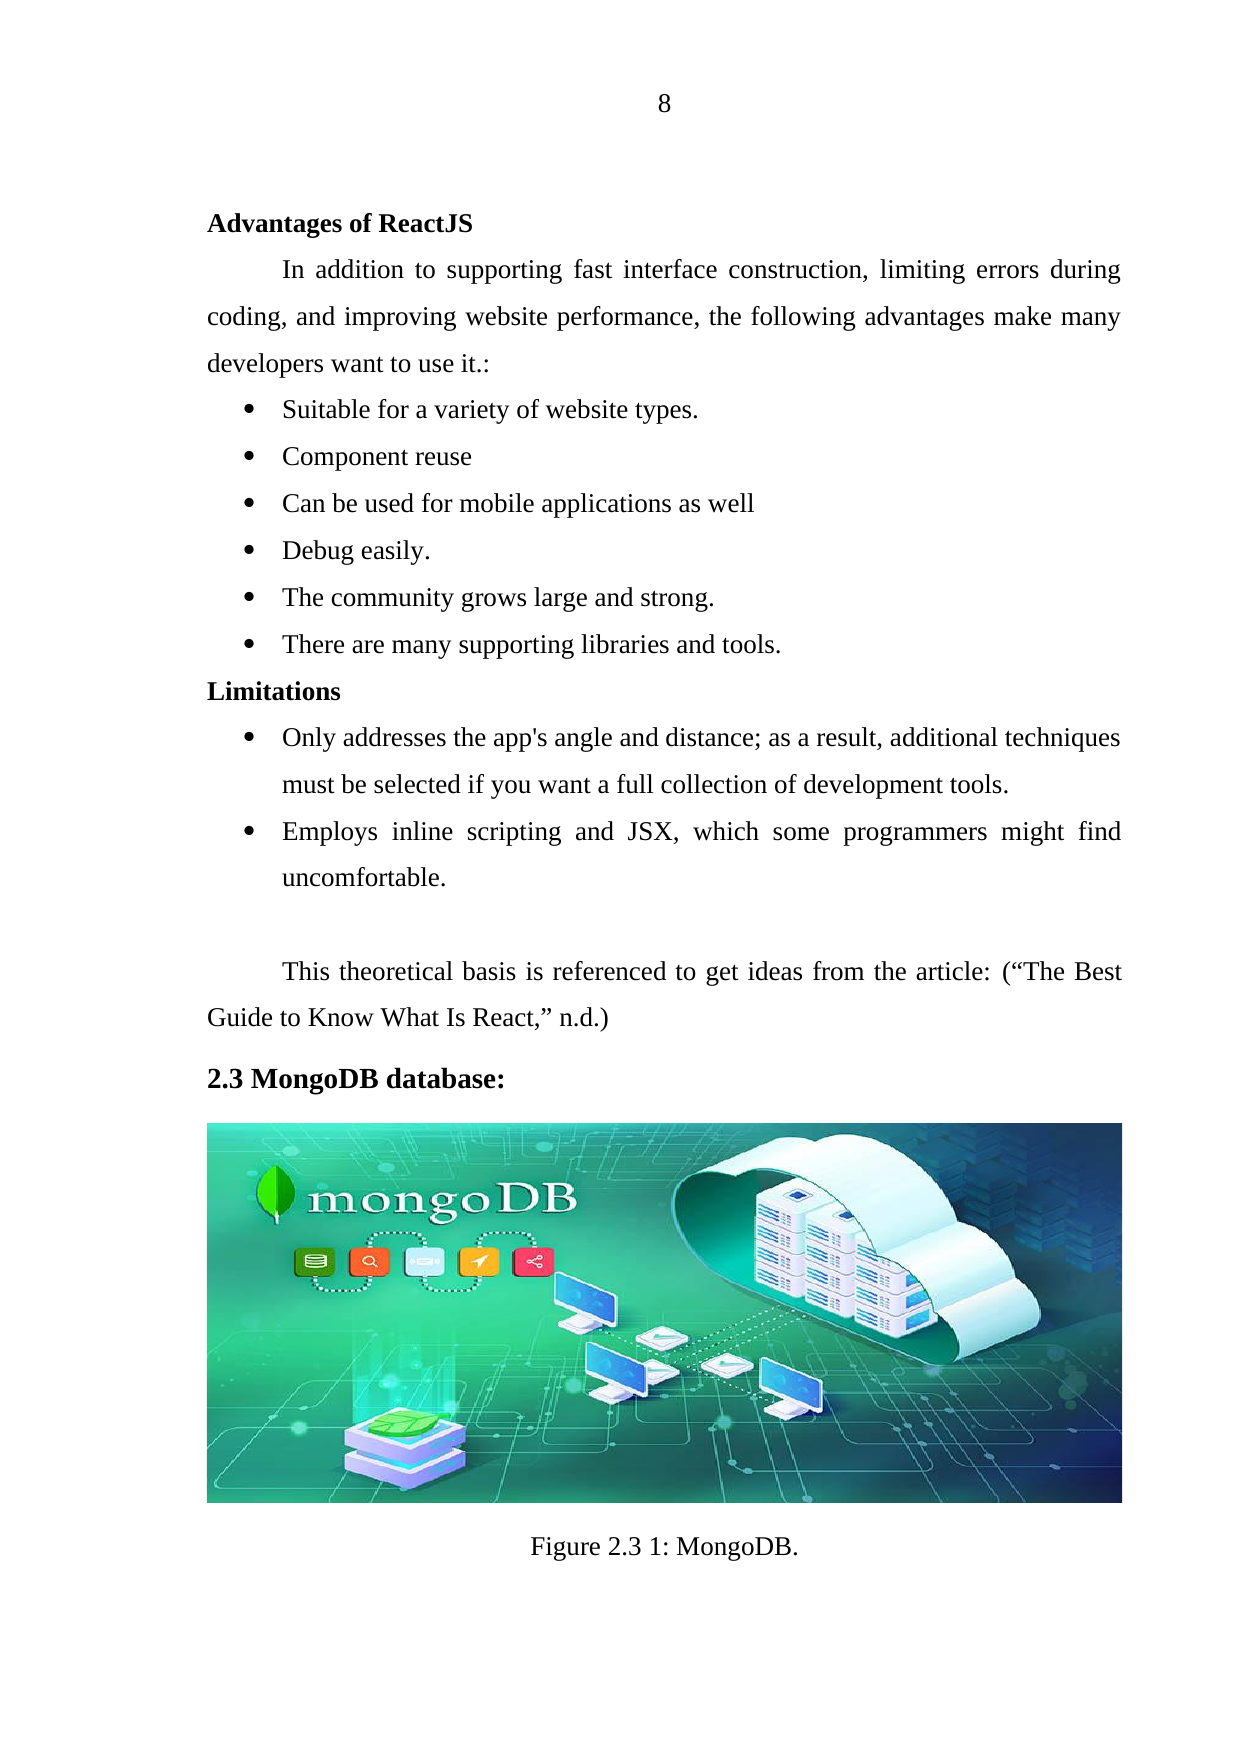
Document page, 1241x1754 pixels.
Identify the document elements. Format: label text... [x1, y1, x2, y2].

list Suitable for a variety of website types. [244, 393, 1122, 425]
list Employs inline scripting and JSX, which some programmers might find uncomfortable. [244, 815, 1122, 893]
list Debug easily. [244, 534, 1122, 565]
list Can be used for mobile applications as well [244, 487, 1122, 518]
picture [206, 1123, 1123, 1503]
list There are many supporting libraries and tools. [244, 628, 1122, 659]
text Advantages of ReactJS [207, 207, 1122, 238]
text In addition to supporting fast interface construction, limiting errors during coding, and improving website performance, the following advantages make many developers want to use it.: [207, 253, 1122, 378]
text This theoretical basis is referenced to get ideas from the article: (“The Best Guide to Know What Is React,” n.d.) [207, 955, 1122, 1033]
list Component reuse [244, 440, 1122, 472]
subtitle 2.3 MongoDB database: [207, 1061, 1122, 1094]
list The community grows large and strong. [244, 581, 1122, 612]
list Only addresses the app's angle and distance; as a result, additional techniques must be selected if you want a full collection of development tools. [244, 721, 1122, 799]
text Limitations [207, 675, 1122, 706]
text Figure 2.3 1: MongoDB. [207, 1530, 1122, 1561]
